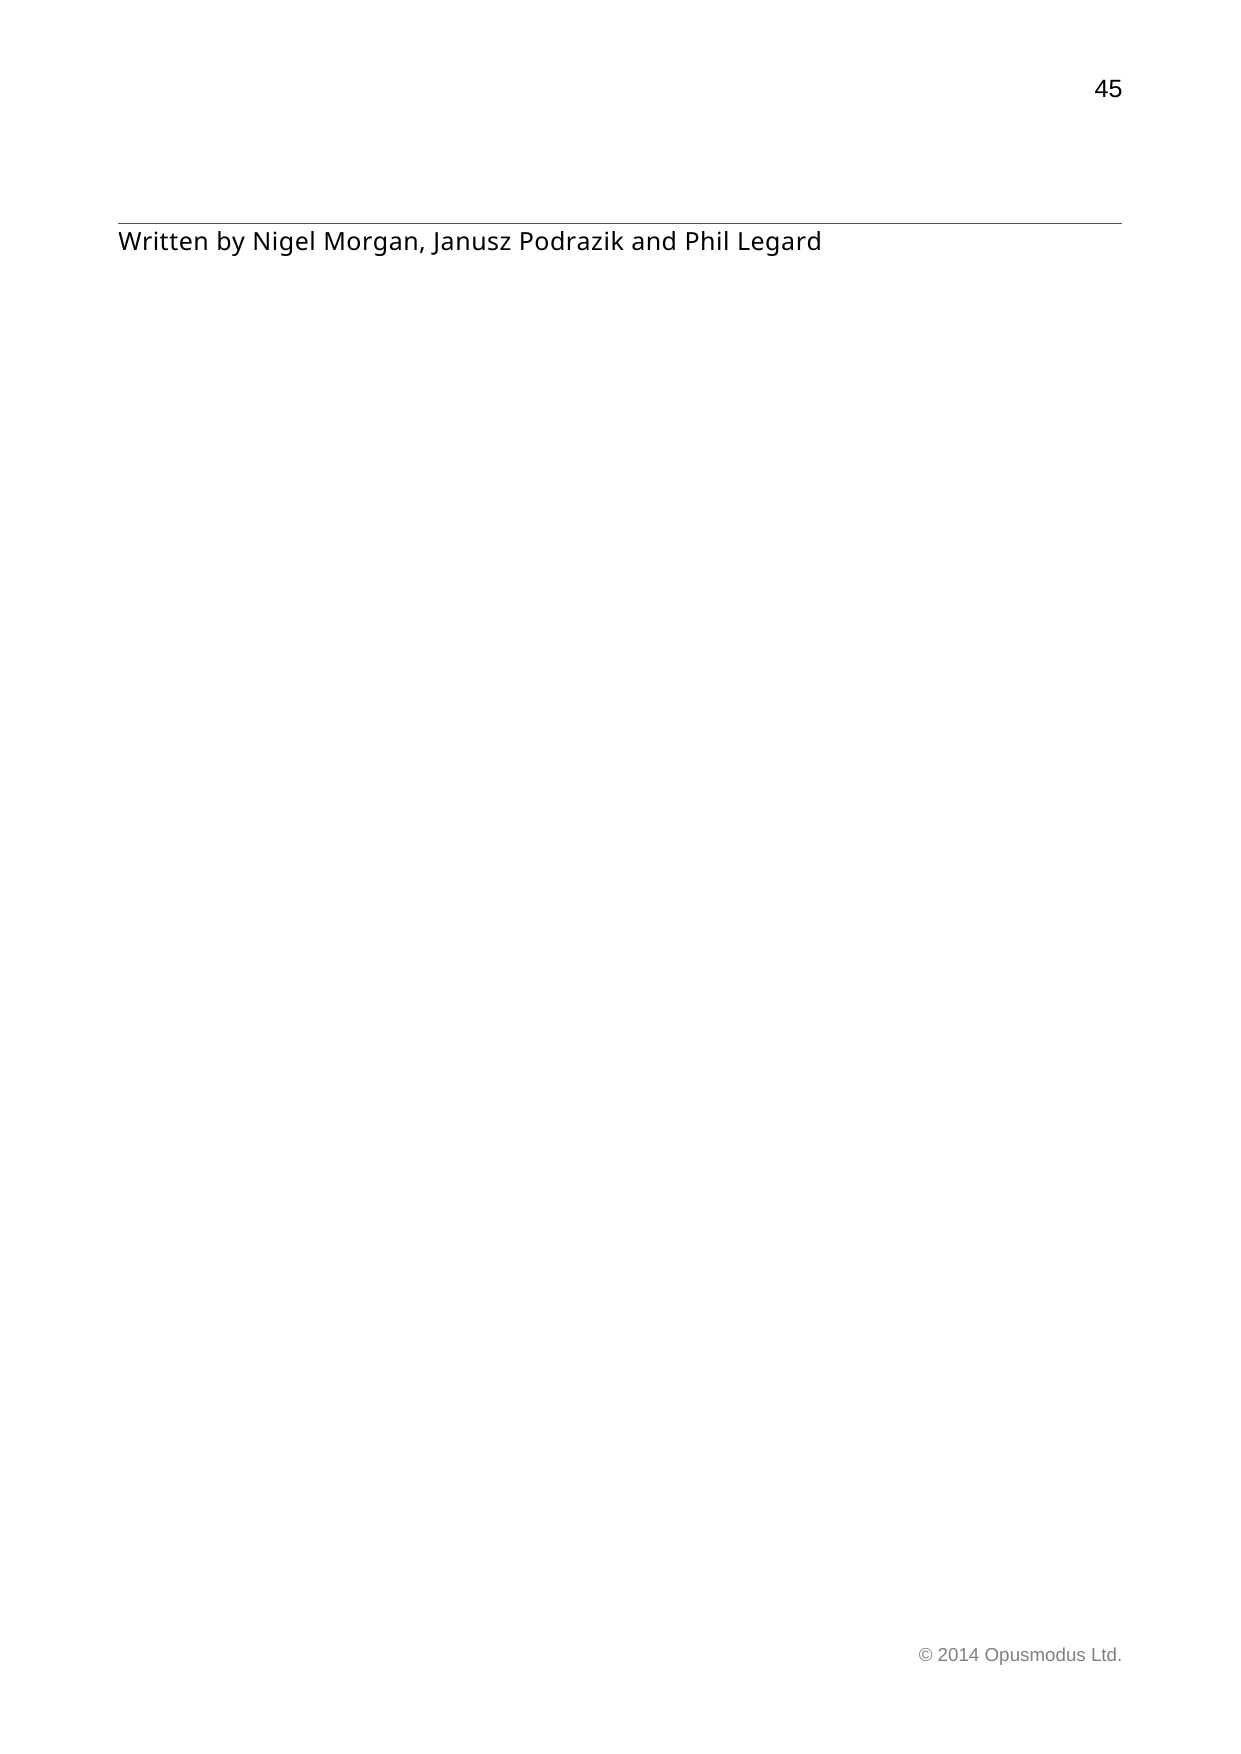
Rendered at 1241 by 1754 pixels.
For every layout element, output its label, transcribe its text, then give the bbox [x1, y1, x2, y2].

subtitle Written by Nigel Morgan, Janusz Podrazik and Phil Legard [118, 224, 1122, 258]
